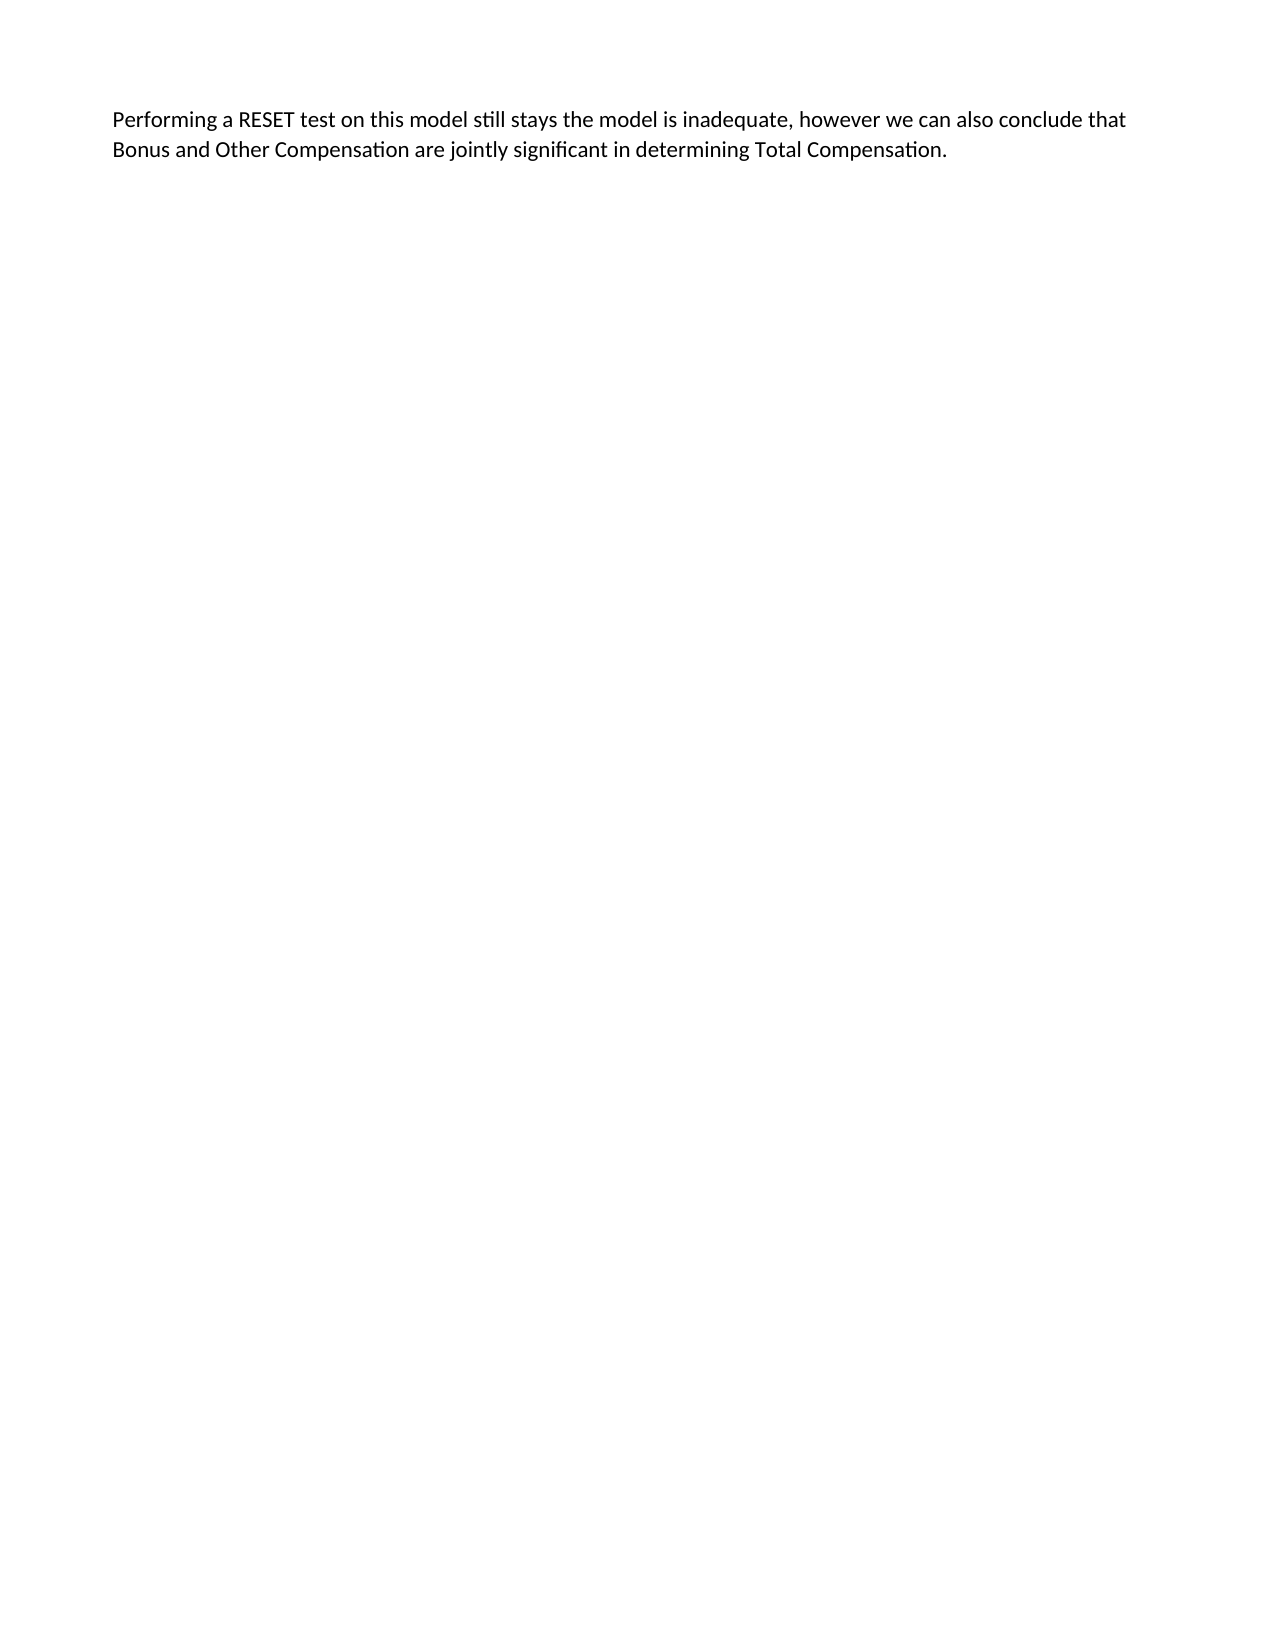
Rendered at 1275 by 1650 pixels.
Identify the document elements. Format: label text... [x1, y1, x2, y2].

text Performing a RESET test on this model still stays the model is inadequate, however we can also conclude that Bonus and Other Compensation are jointly significant in determining Total Compensation. [112, 105, 1162, 163]
